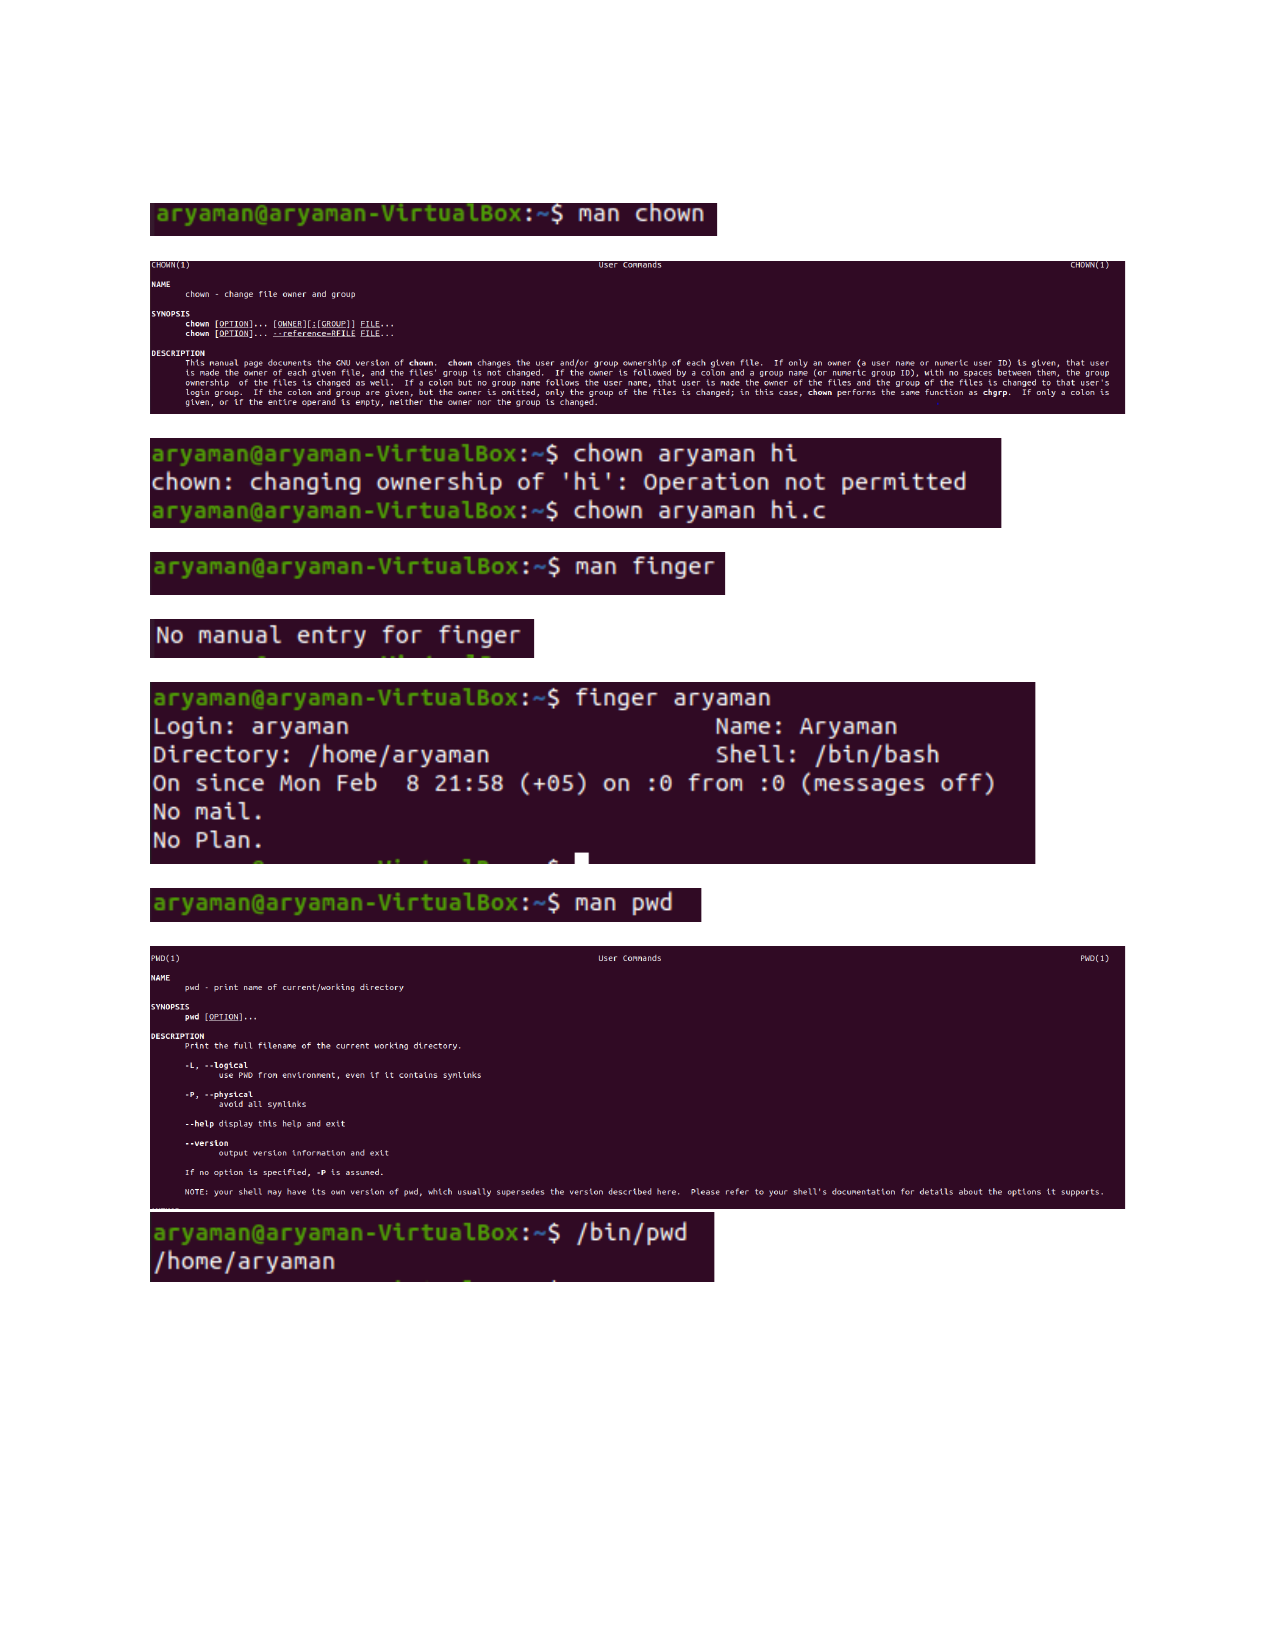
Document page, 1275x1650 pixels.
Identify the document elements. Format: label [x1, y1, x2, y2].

picture [150, 888, 702, 922]
picture [150, 1212, 715, 1282]
picture [150, 946, 1125, 1209]
picture [150, 261, 1125, 414]
picture [150, 203, 718, 236]
picture [150, 682, 1036, 864]
picture [150, 619, 535, 658]
picture [150, 552, 725, 595]
picture [150, 438, 1002, 528]
